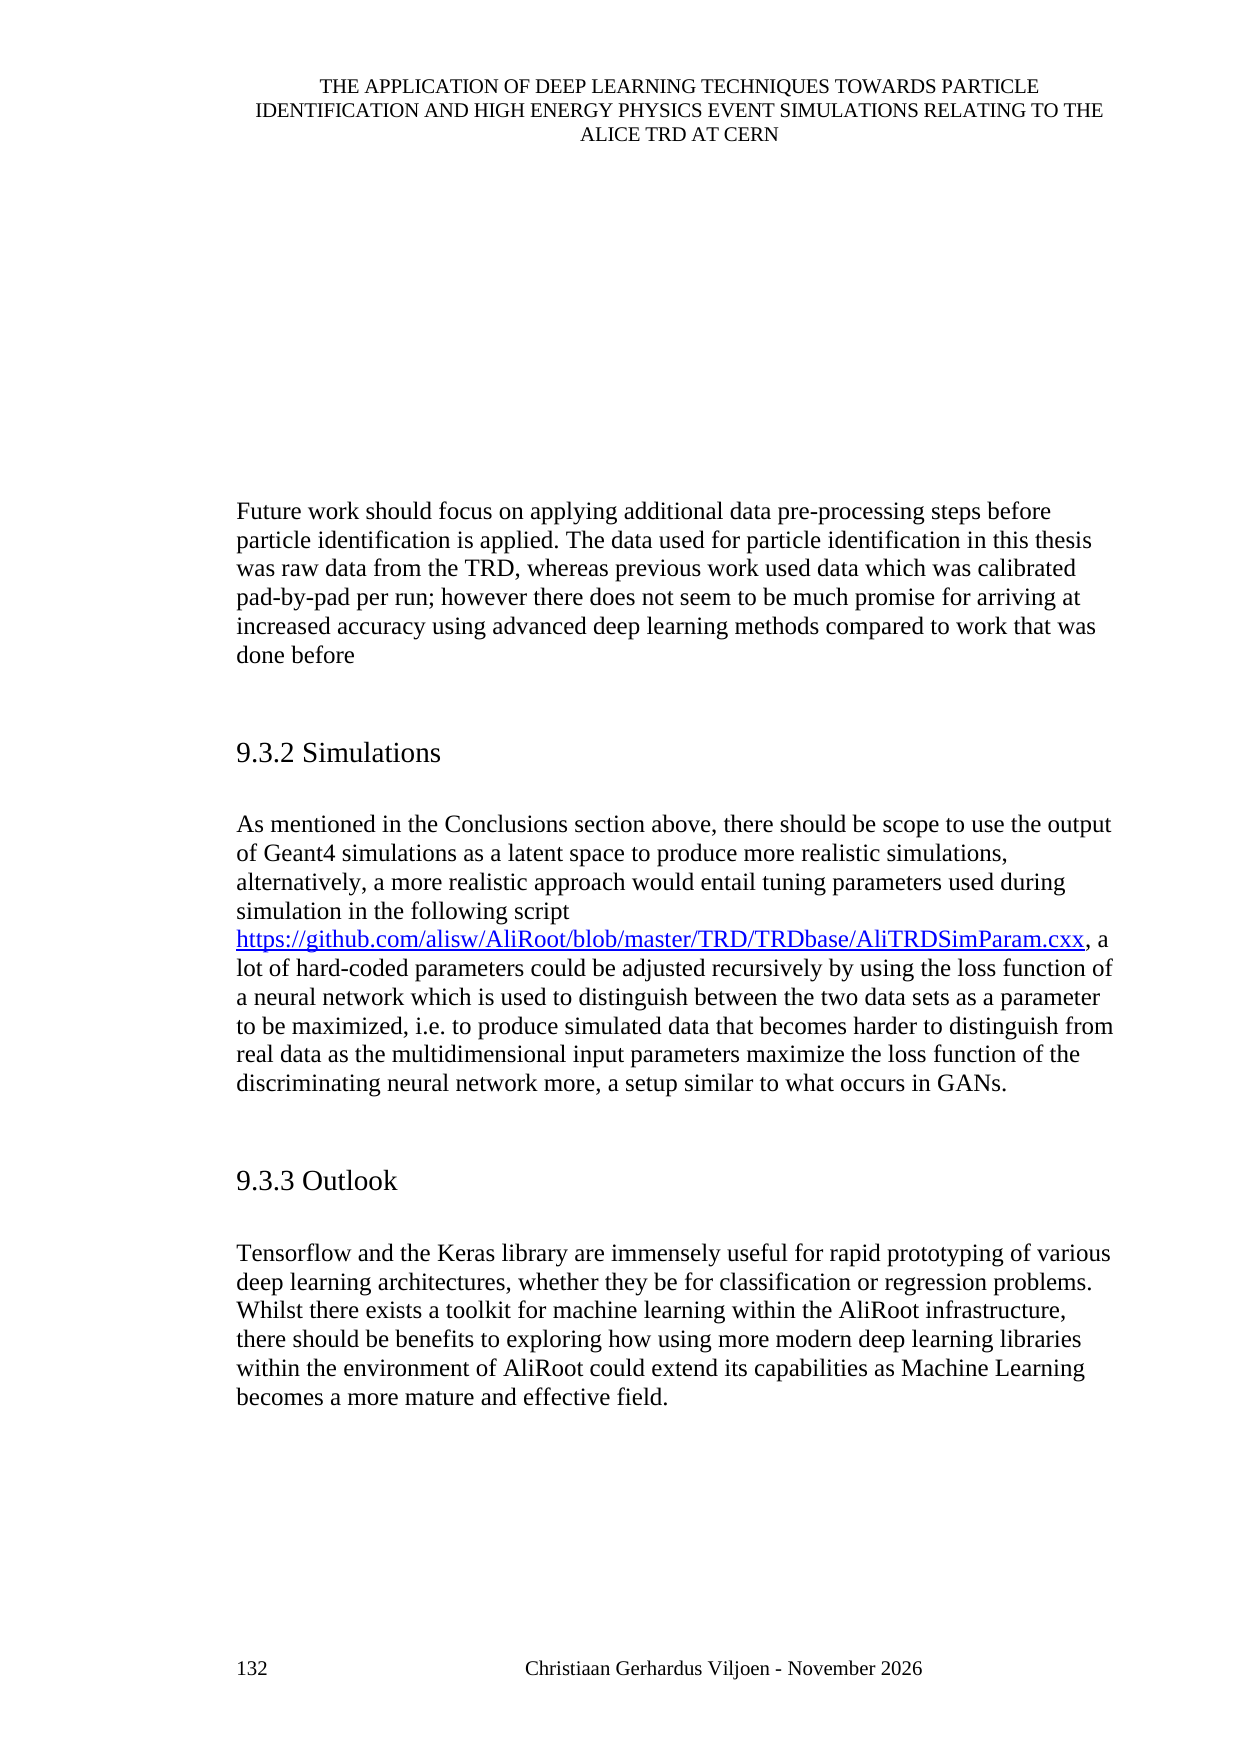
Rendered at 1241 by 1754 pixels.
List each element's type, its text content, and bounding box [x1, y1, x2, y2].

text Future work should focus on applying additional data pre-processing steps before particle identification is applied. The data used for particle identification in this thesis was raw data from the TRD, whereas previous work used data which was calibrated pad-by-pad per run; however there does not seem to be much promise for arriving at increased accuracy using advanced deep learning methods compared to work that was done before [236, 496, 1122, 668]
subtitle Simulations [236, 735, 1122, 768]
text Tensorflow and the Keras library are immensely useful for rapid prototyping of various deep learning architectures, whether they be for classification or regression problems. Whilst there exists a toolkit for machine learning within the AliRoot infrastructure, there should be benefits to exploring how using more modern deep learning libraries within the environment of AliRoot could extend its capabilities as Machine Learning becomes a more mature and effective field. [236, 1238, 1122, 1411]
subtitle Outlook [236, 1163, 1122, 1197]
text As mentioned in the Conclusions section above, there should be scope to use the output of Geant4 simulations as a latent space to produce more realistic simulations, alternatively, a more realistic approach would entail tuning parameters used during simulation in the following script https://github.com/alisw/AliRoot/blob/master/TRD/TRDbase/AliTRDSimParam.cxx, a lot of hard-coded parameters could be adjusted recursively by using the loss function of a neural network which is used to distinguish between the two data sets as a parameter to be maximized, i.e. to produce simulated data that becomes harder to distinguish from real data as the multidimensional input parameters maximize the loss function of the discriminating neural network more, a setup similar to what occurs in GANs. [236, 809, 1122, 1097]
